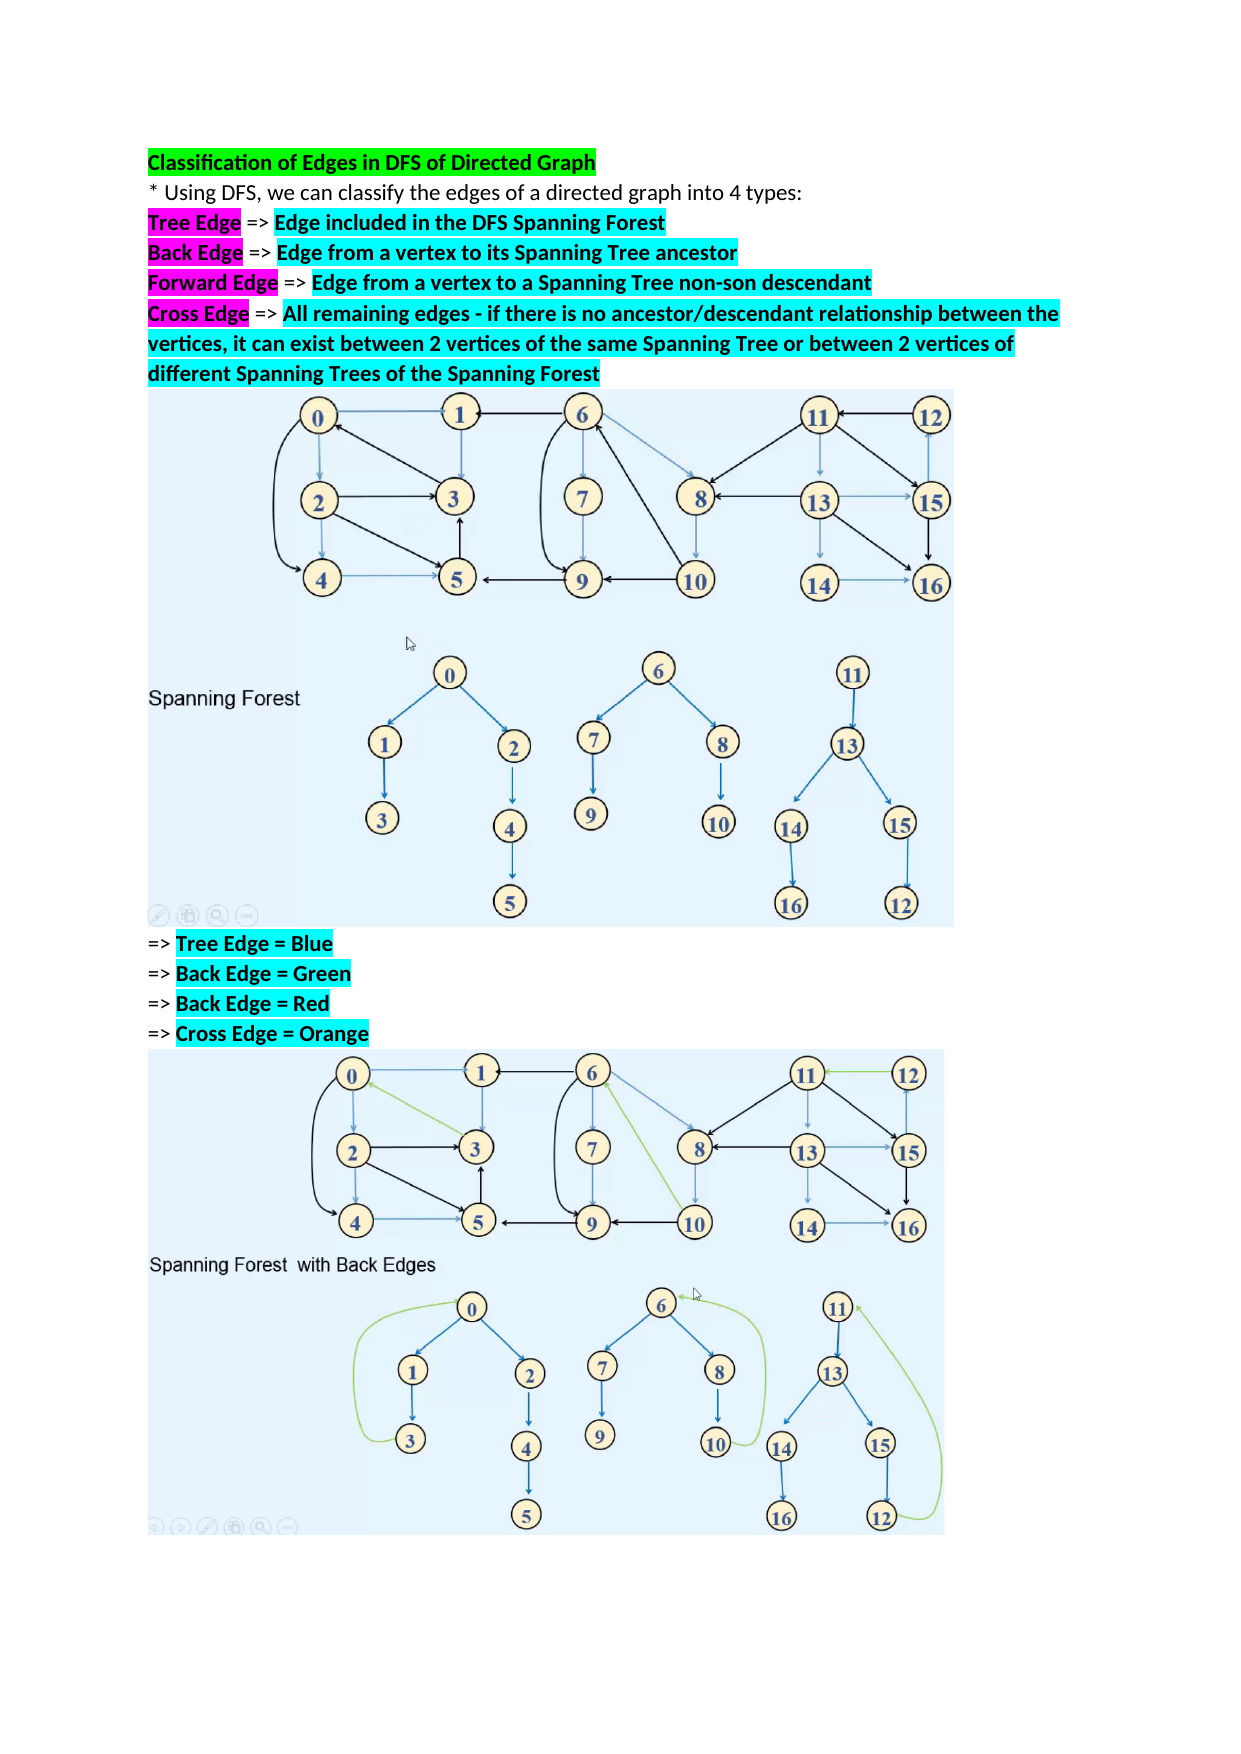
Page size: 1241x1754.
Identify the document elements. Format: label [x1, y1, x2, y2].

picture [147, 1049, 945, 1535]
picture [147, 389, 954, 927]
text [148, 148, 1093, 1565]
